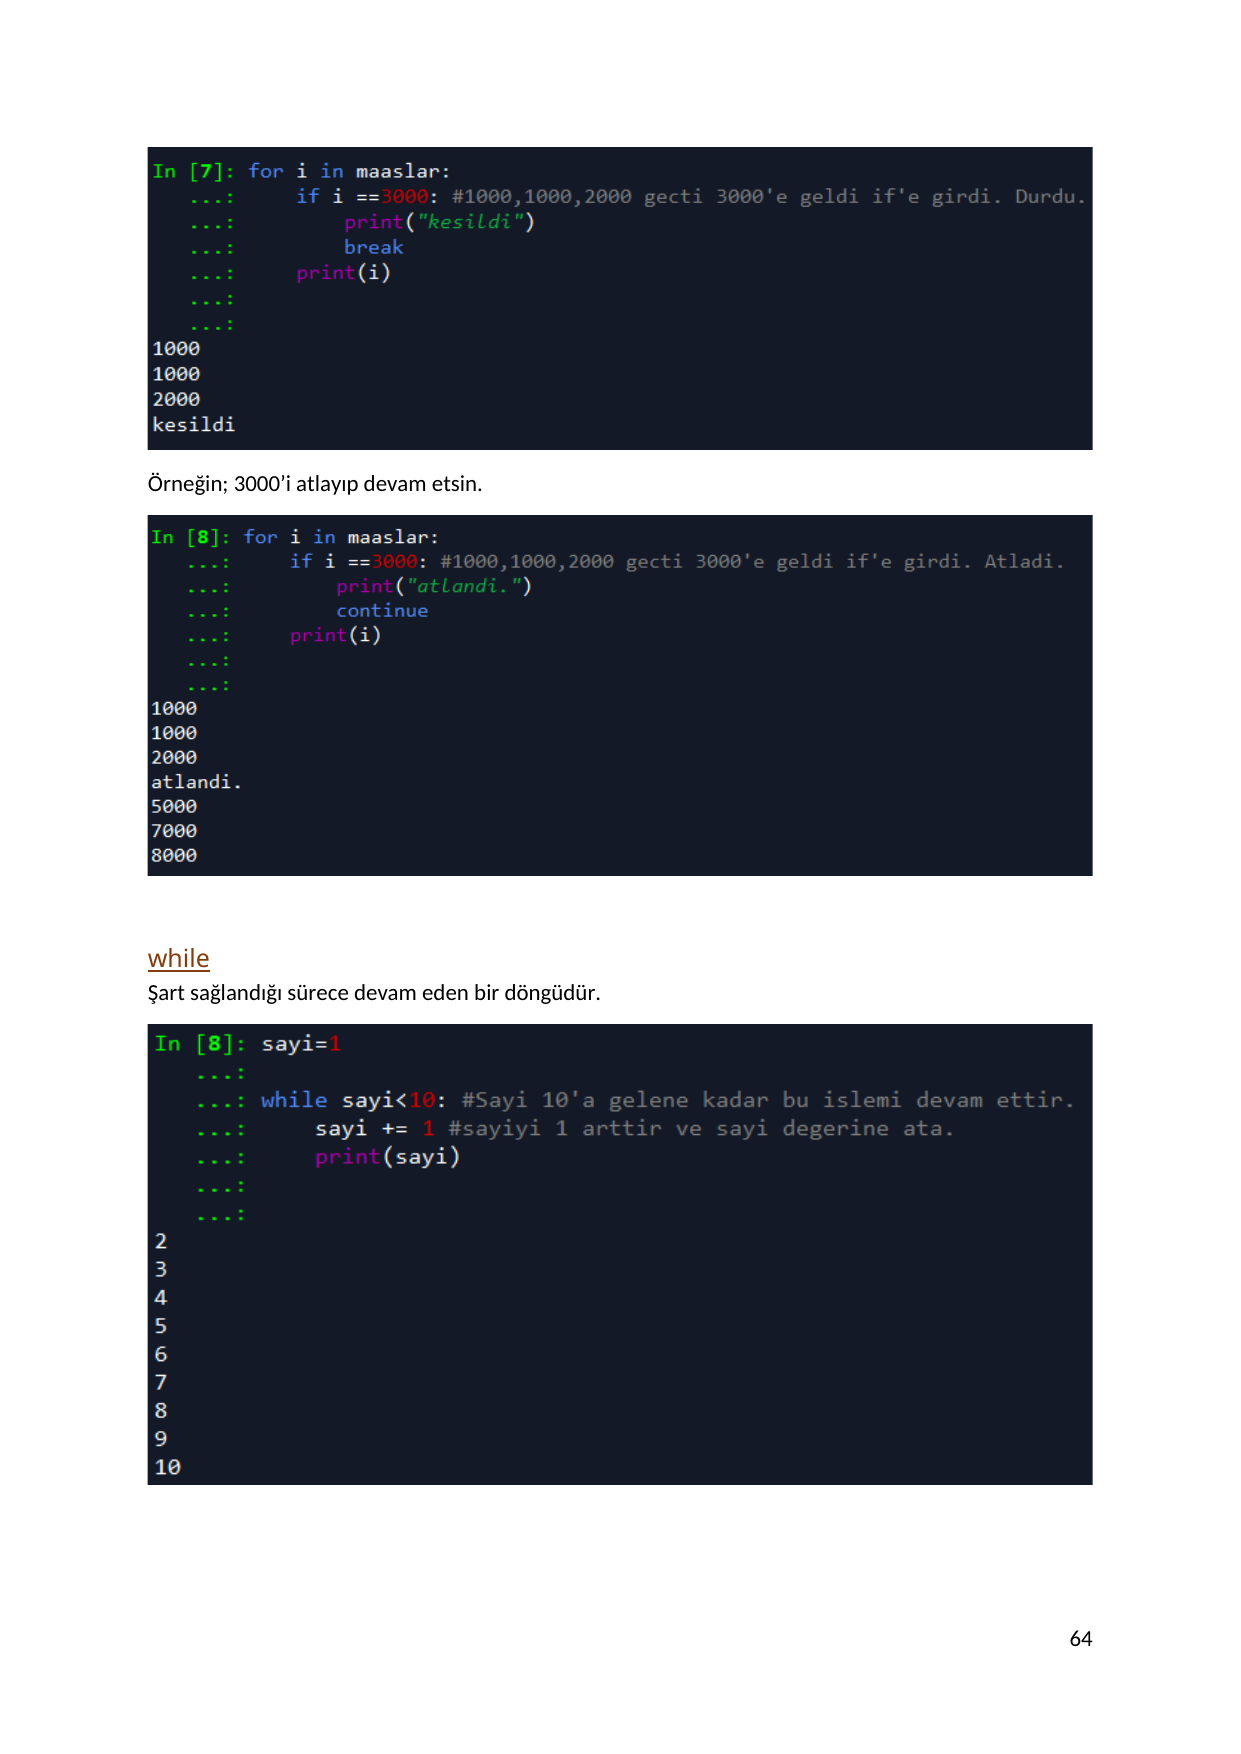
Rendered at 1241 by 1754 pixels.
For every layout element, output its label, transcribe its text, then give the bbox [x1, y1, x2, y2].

text Şart sağlandığı sürece devam eden bir döngüdür. [148, 978, 1092, 1006]
picture [147, 147, 1093, 450]
text Örneğin; 3000’i atlayıp devam etsin. [148, 469, 1092, 497]
subtitle while [148, 941, 1092, 975]
picture [147, 1024, 1093, 1485]
picture [147, 515, 1093, 876]
